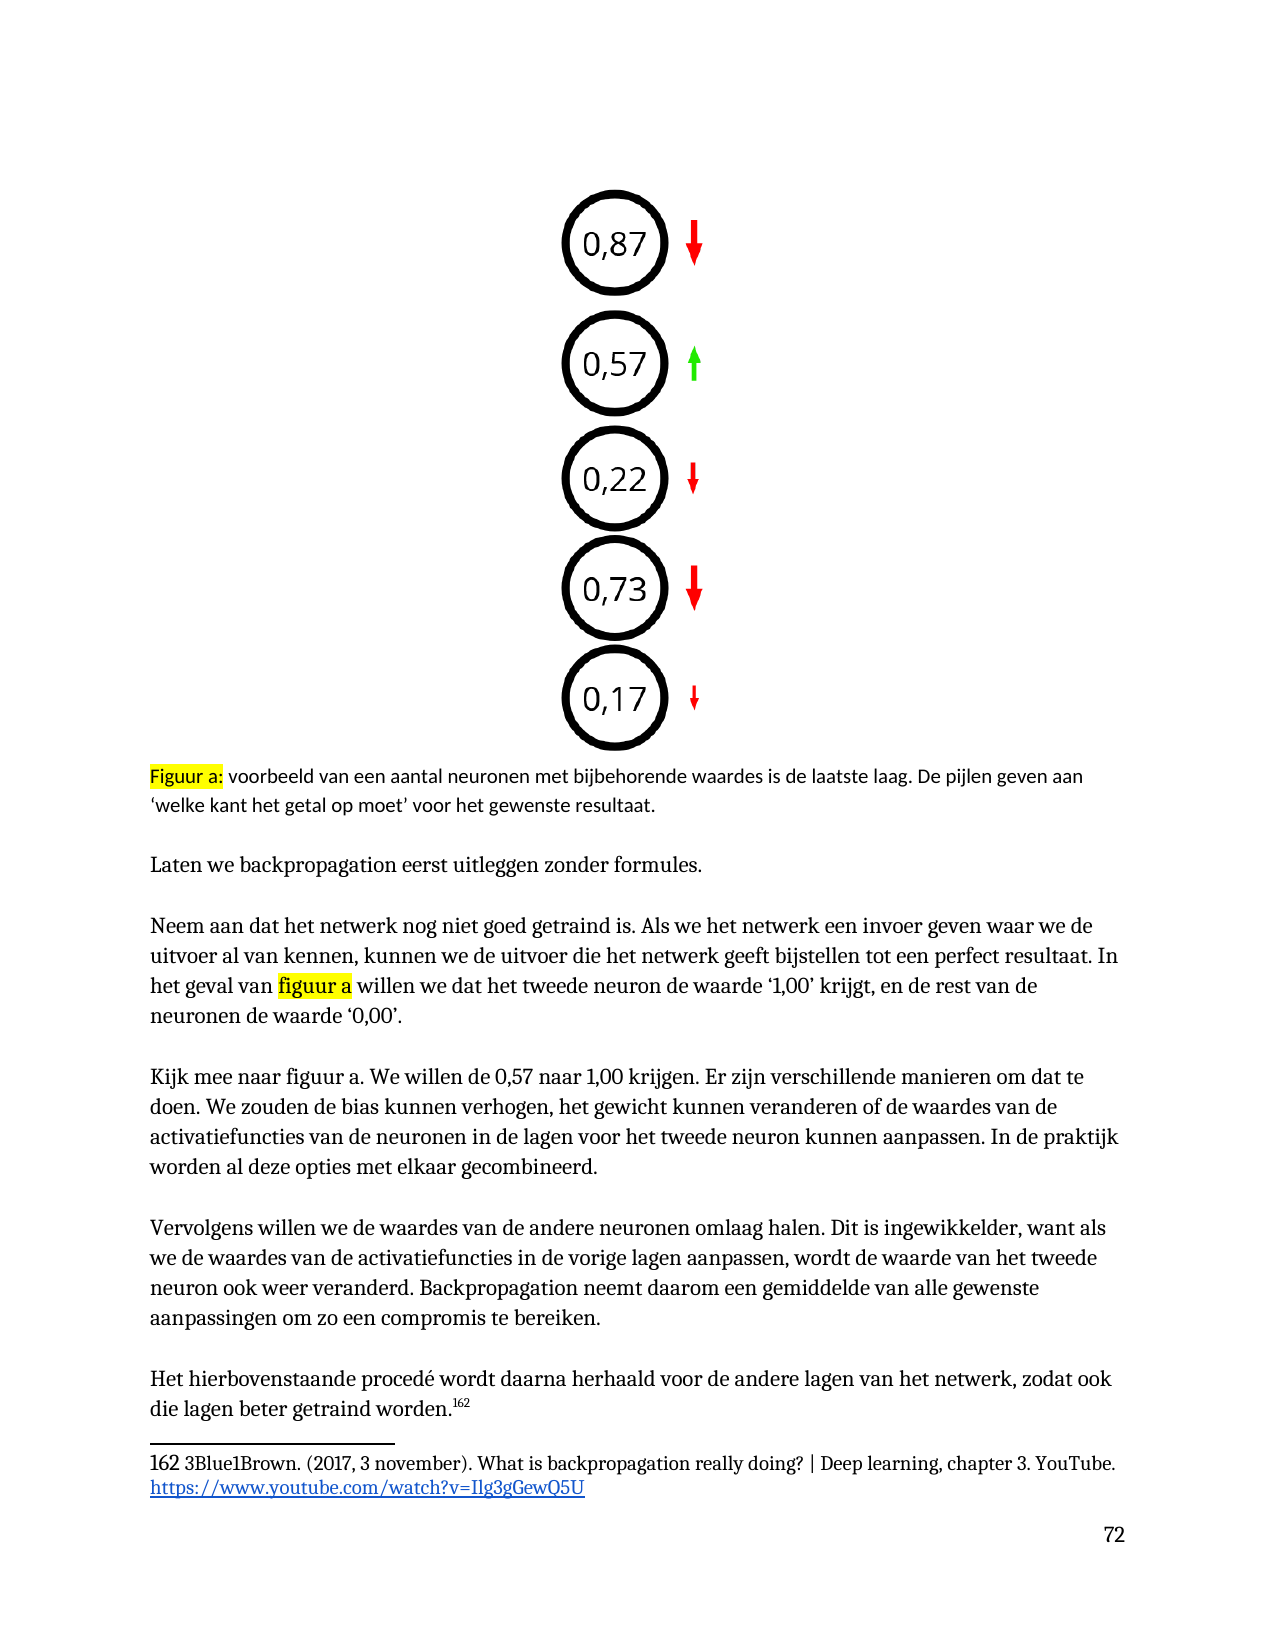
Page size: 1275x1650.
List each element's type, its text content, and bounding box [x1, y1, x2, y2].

text Vervolgens willen we de waardes van de andere neuronen omlaag halen. Dit is ingewikkelder, want als we de waardes van de activatiefuncties in de vorige lagen aanpassen, wordt de waarde van het tweede neuron ook weer veranderd. Backpropagation neemt daarom een gemiddelde van alle gewenste aanpassingen om zo een compromis te bereiken. [150, 1214, 1125, 1331]
text Neem aan dat het netwerk nog niet goed getraind is. Als we het netwerk een invoer geven waar we de uitvoer al van kennen, kunnen we de uitvoer die het netwerk geeft bijstellen tot een perfect resultaat. In het geval van figuur a willen we dat het tweede neuron de waarde ‘1,00’ krijgt, en de rest van de neuronen de waarde ‘0,00’. [150, 912, 1125, 1029]
text Kijk mee naar figuur a. We willen de 0,57 naar 1,00 krijgen. Er zijn verschillende manieren om dat te doen. We zouden de bias kunnen verhogen, het gewicht kunnen veranderen of de waardes van de activatiefuncties van de neuronen in de lagen voor het tweede neuron kunnen aanpassen. In de praktijk worden al deze opties met elkaar gecombineerd. [150, 1063, 1125, 1180]
picture [554, 180, 721, 760]
text Het hierbovenstaande procedé wordt daarna herhaald voor de andere lagen van het netwerk, zodat ook die lagen beter getraind worden. [150, 1366, 1125, 1422]
text Figuur a: voorbeeld van een aantal neuronen met bijbehorende waardes is de laatste laag. De pijlen geven aan ‘welke kant het getal op moet’ voor het gewenste resultaat. [150, 763, 1125, 818]
text Laten we backpropagation eerst uitleggen zonder formules. [150, 852, 1125, 878]
